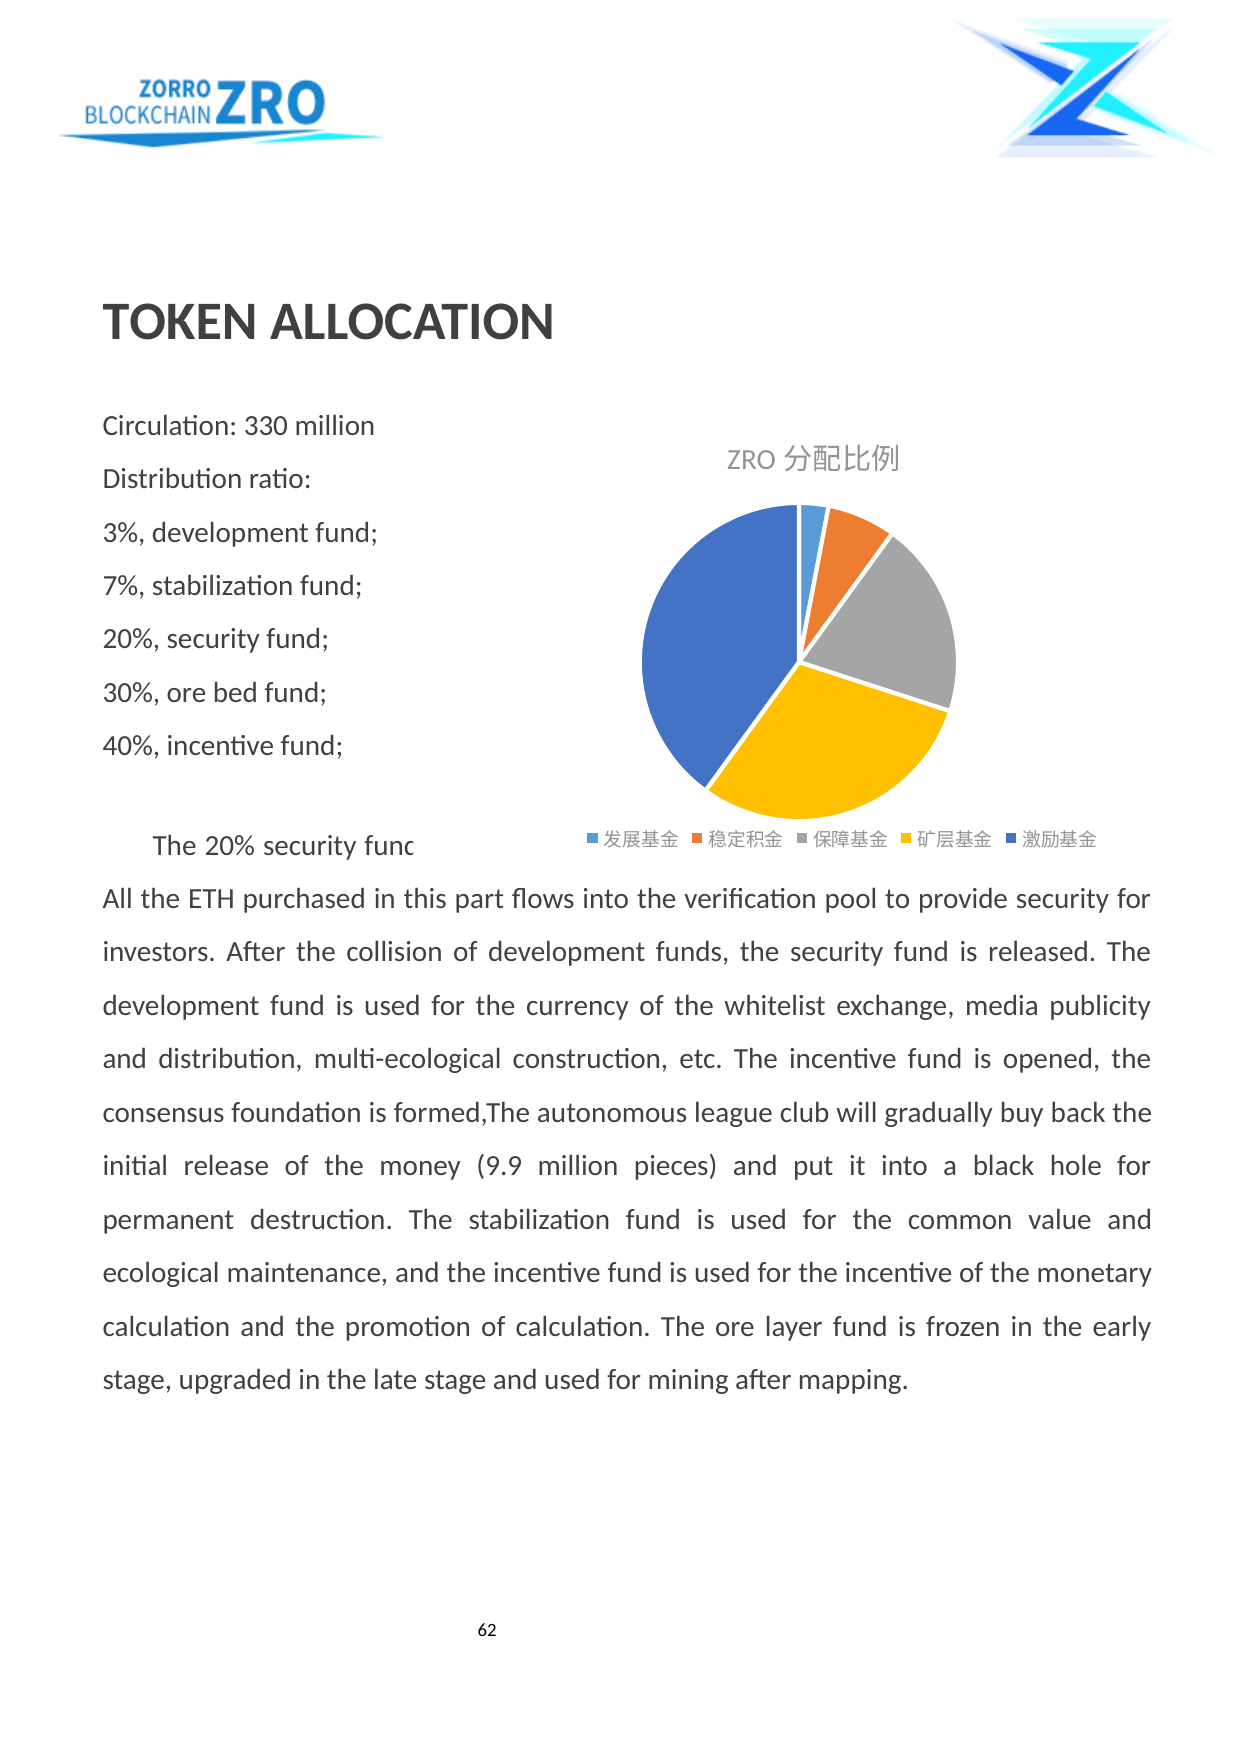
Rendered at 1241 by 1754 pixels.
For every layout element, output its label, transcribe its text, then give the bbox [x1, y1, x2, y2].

text 30%, ore bed fund; [102, 674, 413, 710]
text The 20% security fund has 66 million certificates, and 6,600 are released every day. All the ETH purchased in this part flows into the verification pool to provide security for investors. After the collision of development funds, the security fund is released. The development fund is used for the currency of the whitelist exchange, media publicity and distribution, multi-ecological construction, etc. The incentive fund is opened, the consensus foundation is formed,The autonomous league club will gradually buy back the initial release of the money (9.9 million pieces) and put it into a black hole for permanent destruction. The stabilization fund is used for the common value and ecological maintenance, and the incentive fund is used for the incentive of the monetary calculation and the promotion of calculation. The ore layer fund is frozen in the early stage, upgraded in the late stage and used for mining after mapping. [102, 827, 1153, 1397]
text 40%, incentive fund; [102, 727, 413, 763]
text Distribution ratio: [102, 460, 413, 496]
text TOKEN ALLOCATION [102, 287, 1153, 353]
text Circulation: 330 million [102, 407, 1153, 442]
text 7%, stabilization fund; [102, 567, 413, 603]
text 3%, development fund; [102, 514, 413, 549]
picture [12, 0, 1228, 196]
text 20%, security fund; [102, 621, 413, 656]
